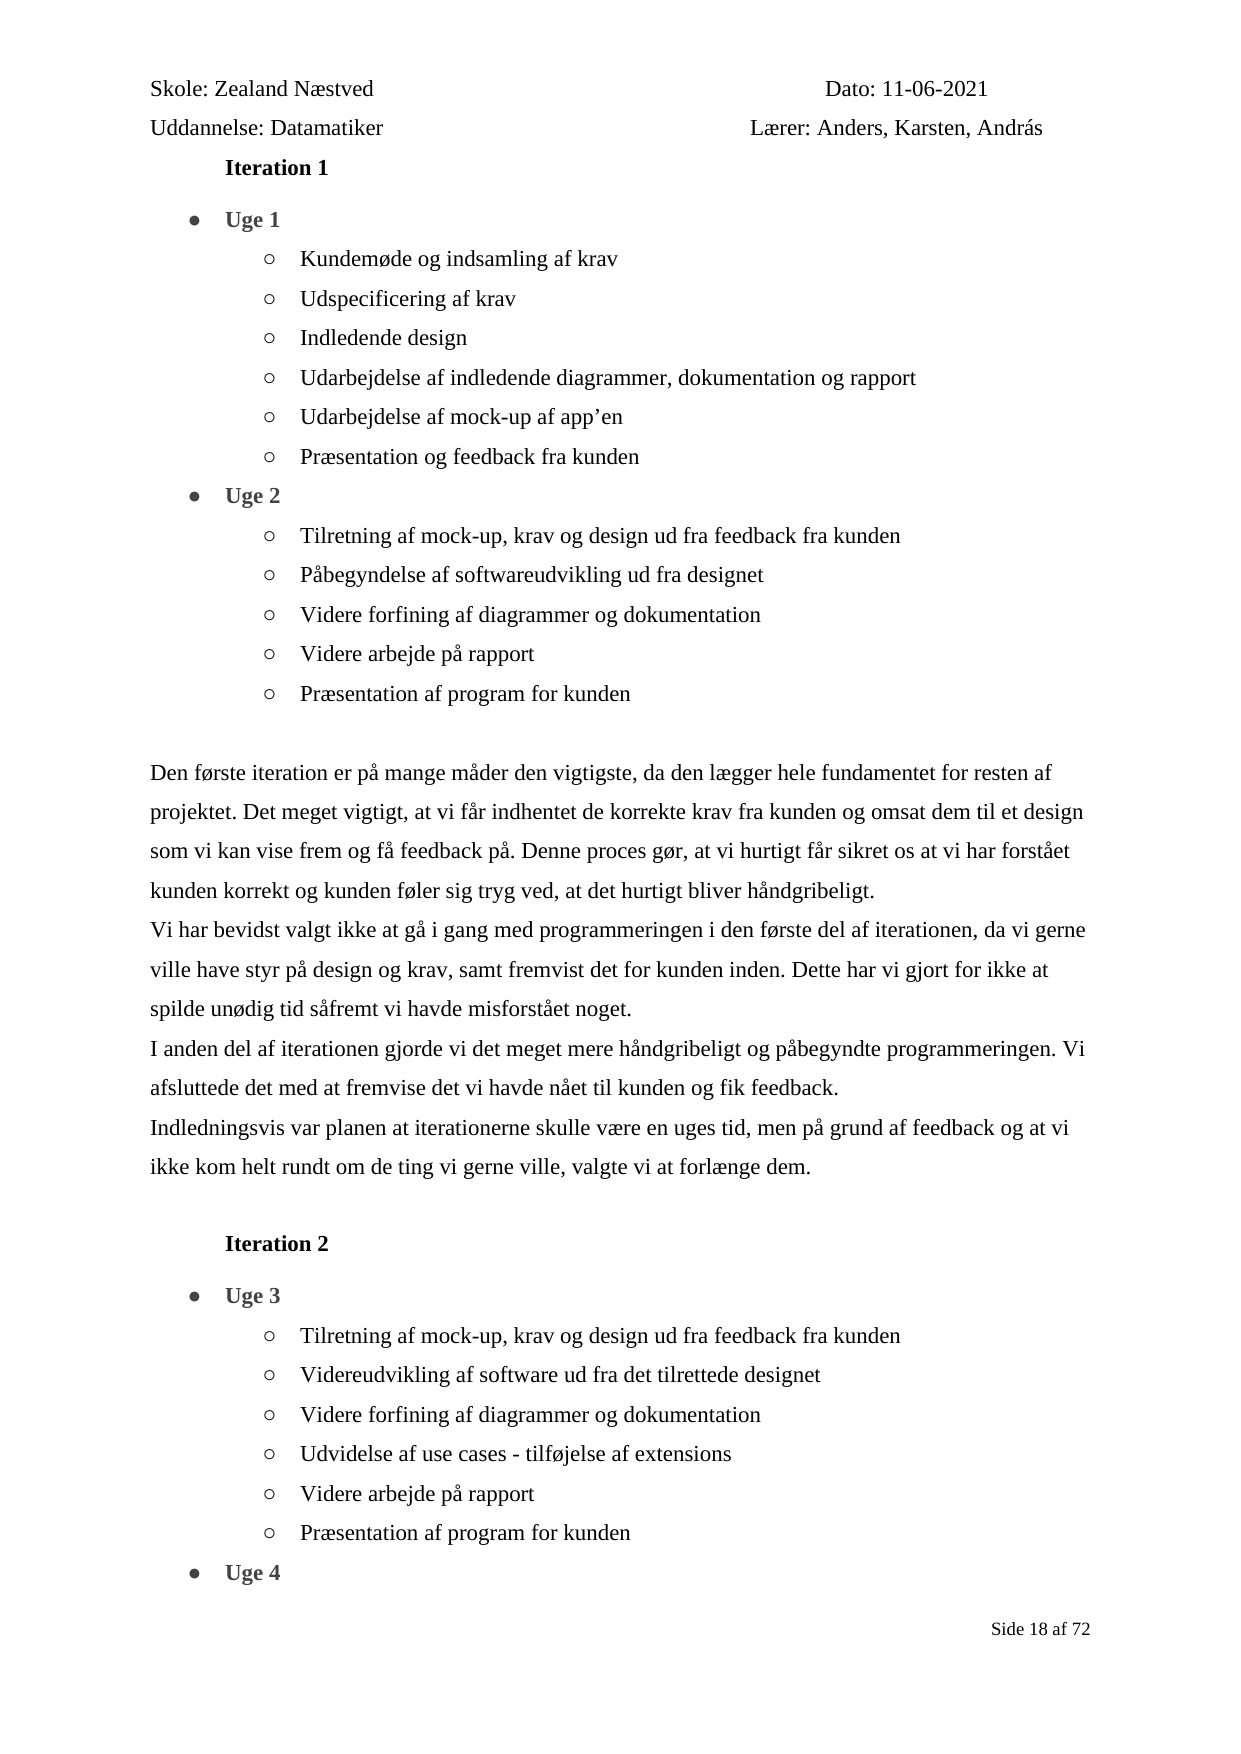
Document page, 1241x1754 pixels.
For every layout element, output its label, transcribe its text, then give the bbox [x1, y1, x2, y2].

list Videre arbejde på rapport [262, 1480, 1090, 1506]
text Vi har bevidst valgt ikke at gå i gang med programmeringen i den første del af iterationen, da vi gerne ville have styr på design og krav, samt fremvist det for kunden inden. Dette har vi gjort for ikke at spilde unødig tid såfremt vi havde misforstået noget. [150, 917, 1090, 1022]
subtitle Iteration 2 [225, 1230, 1090, 1257]
text Indledningsvis var planen at iterationerne skulle være en uges tid, men på grund af feedback og at vi ikke kom helt rundt om de ting vi gerne ville, valgte vi at forlænge dem. [150, 1114, 1090, 1180]
list Uge 2 [187, 482, 1090, 509]
subtitle Iteration 1 [225, 154, 1090, 180]
list Videre arbejde på rapport [262, 640, 1090, 667]
text I anden del af iterationen gjorde vi det meget mere håndgribeligt og påbegyndte programmeringen. Vi afsluttede det med at fremvise det vi havde nået til kunden og fik feedback. [150, 1035, 1090, 1101]
list Tilretning af mock-up, krav og design ud fra feedback fra kunden [262, 522, 1090, 548]
list Uge 4 [187, 1559, 1090, 1585]
list Videreudvikling af software ud fra det tilrettede designet [262, 1361, 1090, 1388]
list Kundemøde og indsamling af krav [262, 245, 1090, 272]
list Præsentation af program for kunden [262, 680, 1090, 706]
list Videre forfining af diagrammer og dokumentation [262, 601, 1090, 627]
list Udarbejdelse af indledende diagrammer, dokumentation og rapport [262, 364, 1090, 390]
list Videre forfining af diagrammer og dokumentation [262, 1401, 1090, 1427]
list Indledende design [262, 324, 1090, 351]
list Præsentation og feedback fra kunden [262, 443, 1090, 469]
list Uge 1 [187, 206, 1090, 232]
list Udarbejdelse af mock-up af app’en [262, 403, 1090, 430]
list Præsentation af program for kunden [262, 1519, 1090, 1546]
text Den første iteration er på mange måder den vigtigste, da den lægger hele fundamentet for resten af projektet. Det meget vigtigt, at vi får indhentet de korrekte krav fra kunden og omsat dem til et design som vi kan vise frem og få feedback på. Denne proces gør, at vi hurtigt får sikret os at vi har forstået kunden korrekt og kunden føler sig tryg ved, at det hurtigt bliver håndgribeligt. [150, 759, 1090, 903]
list Påbegyndelse af softwareudvikling ud fra designet [262, 561, 1090, 588]
list Udspecificering af krav [262, 285, 1090, 311]
list Tilretning af mock-up, krav og design ud fra feedback fra kunden [262, 1322, 1090, 1348]
list Uge 3 [187, 1282, 1090, 1309]
list Udvidelse af use cases - tilføjelse af extensions [262, 1440, 1090, 1467]
